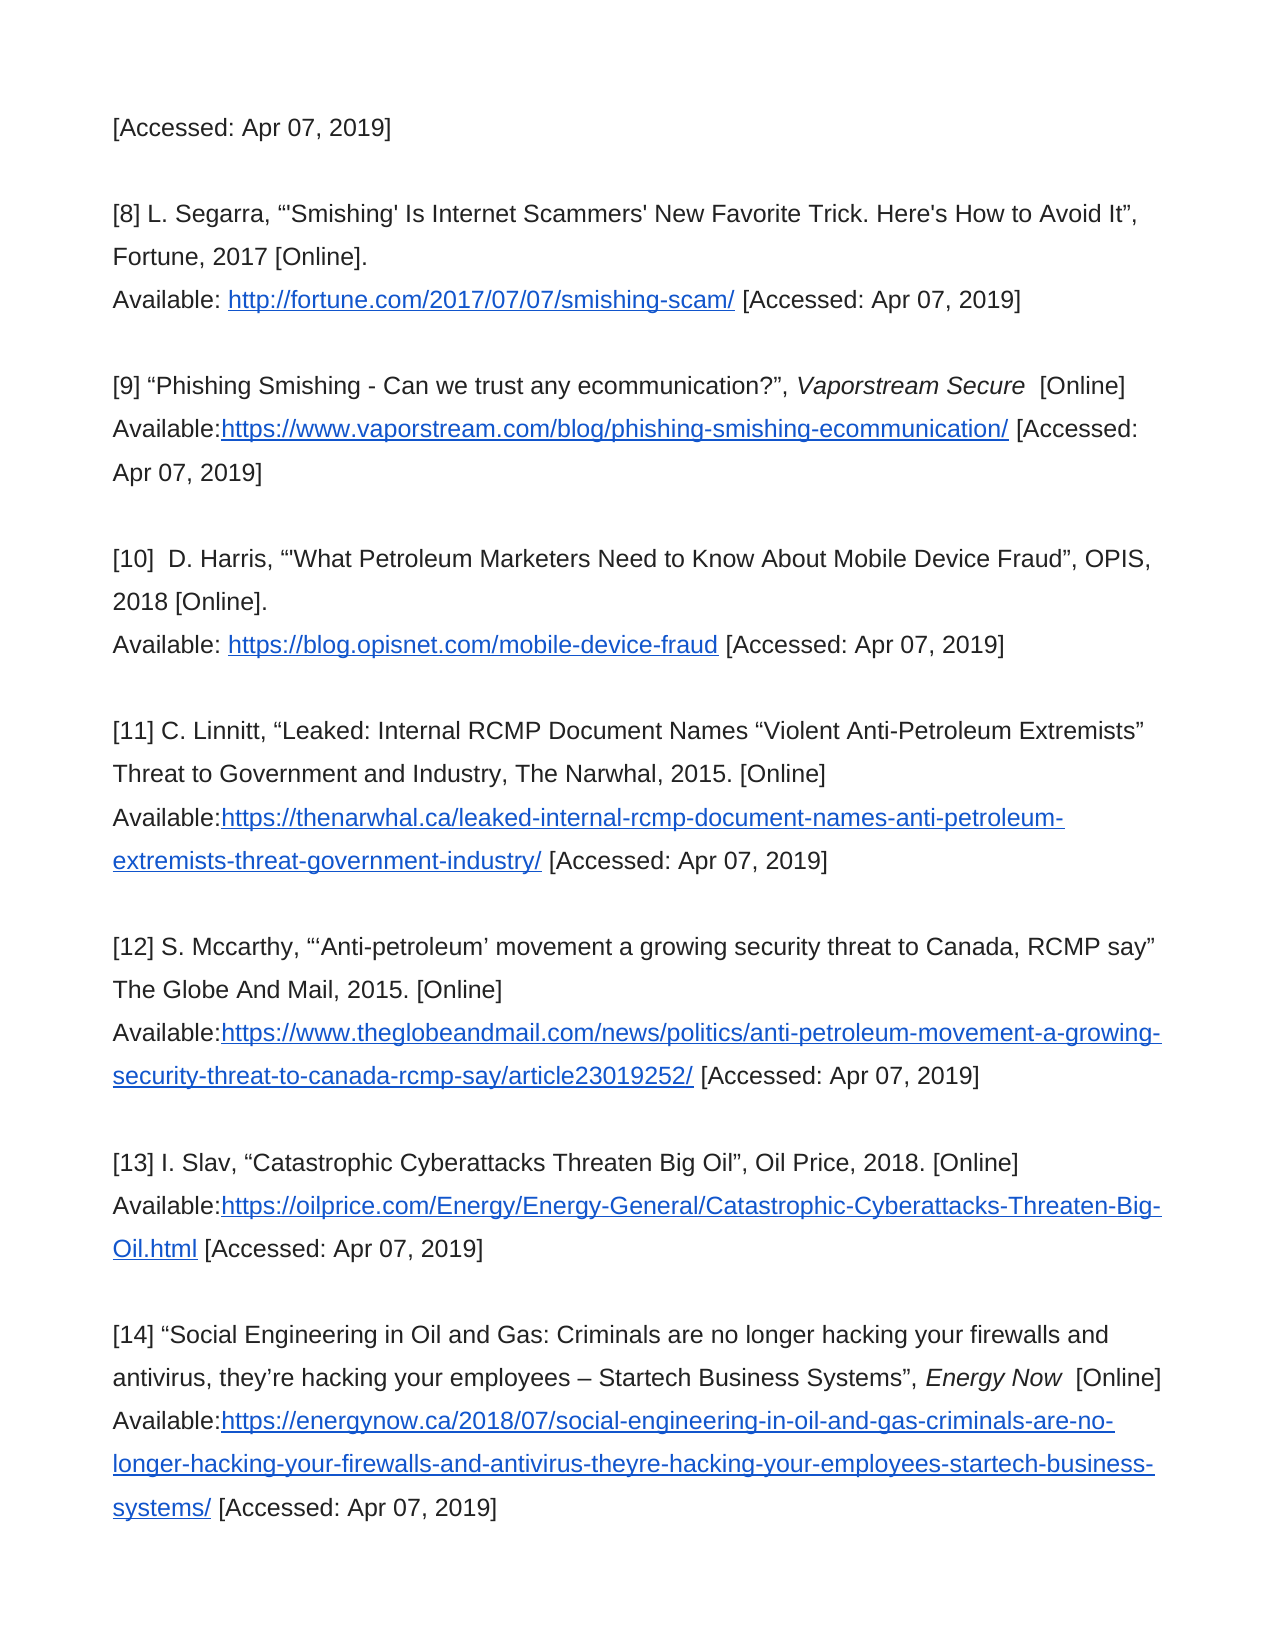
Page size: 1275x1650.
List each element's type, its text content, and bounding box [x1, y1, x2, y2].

text [8] L. Segarra, “'Smishing' Is Internet Scammers' New Favorite Trick. Here's How to Avoid It”, Fortune, 2017 [Online]. [112, 199, 1162, 271]
text Available:https://www.theglobeandmail.com/news/politics/anti-petroleum-movement-a-growing-security-threat-to-canada-rcmp-say/article23019252/ [Accessed: Apr 07, 2019] [112, 1018, 1162, 1090]
text Available: https://blog.opisnet.com/mobile-device-fraud [Accessed: Apr 07, 2019] [112, 630, 1162, 659]
text [14] “Social Engineering in Oil and Gas: Criminals are no longer hacking your firewalls and antivirus, they’re hacking your employees – Startech Business Systems”, Energy Now [Online] Available:https://energynow.ca/2018/07/social-engineering-in-oil-and-gas-criminals-are-no-longer-hacking-your-firewalls-and-antivirus-theyre-hacking-your-employees-startech-business-systems/ [Accessed: Apr 07, 2019] [112, 1320, 1162, 1521]
text [Accessed: Apr 07, 2019] [112, 112, 1162, 141]
text Available:https://thenarwhal.ca/leaked-internal-rcmp-document-names-anti-petroleum-extremists-threat-government-industry/ [Accessed: Apr 07, 2019] [112, 802, 1162, 874]
text The Globe And Mail, 2015. [Online] [112, 975, 1162, 1004]
text [10] D. Harris, “'What Petroleum Marketers Need to Know About Mobile Device Fraud”, OPIS, 2018 [Online]. [112, 544, 1162, 616]
text Available: http://fortune.com/2017/07/07/smishing-scam/ [Accessed: Apr 07, 2019] [112, 285, 1162, 314]
text [13] I. Slav, “Catastrophic Cyberattacks Threaten Big Oil”, Oil Price, 2018. [Online] [112, 1147, 1162, 1176]
text [9] “Phishing Smishing - Can we trust any ecommunication?”, Vaporstream Secure [Online] Available:https://www.vaporstream.com/blog/phishing-smishing-ecommunication/ [Accessed: Apr 07, 2019] [112, 371, 1162, 486]
text Available:https://oilprice.com/Energy/Energy-General/Catastrophic-Cyberattacks-Threaten-Big-Oil.html [Accessed: Apr 07, 2019] [112, 1191, 1162, 1262]
text [11] C. Linnitt, “Leaked: Internal RCMP Document Names “Violent Anti-Petroleum Extremists” Threat to Government and Industry, The Narwhal, 2015. [Online] [112, 716, 1162, 788]
text [12] S. Mccarthy, “‘Anti-petroleum’ movement a growing security threat to Canada, RCMP say” [112, 932, 1162, 961]
